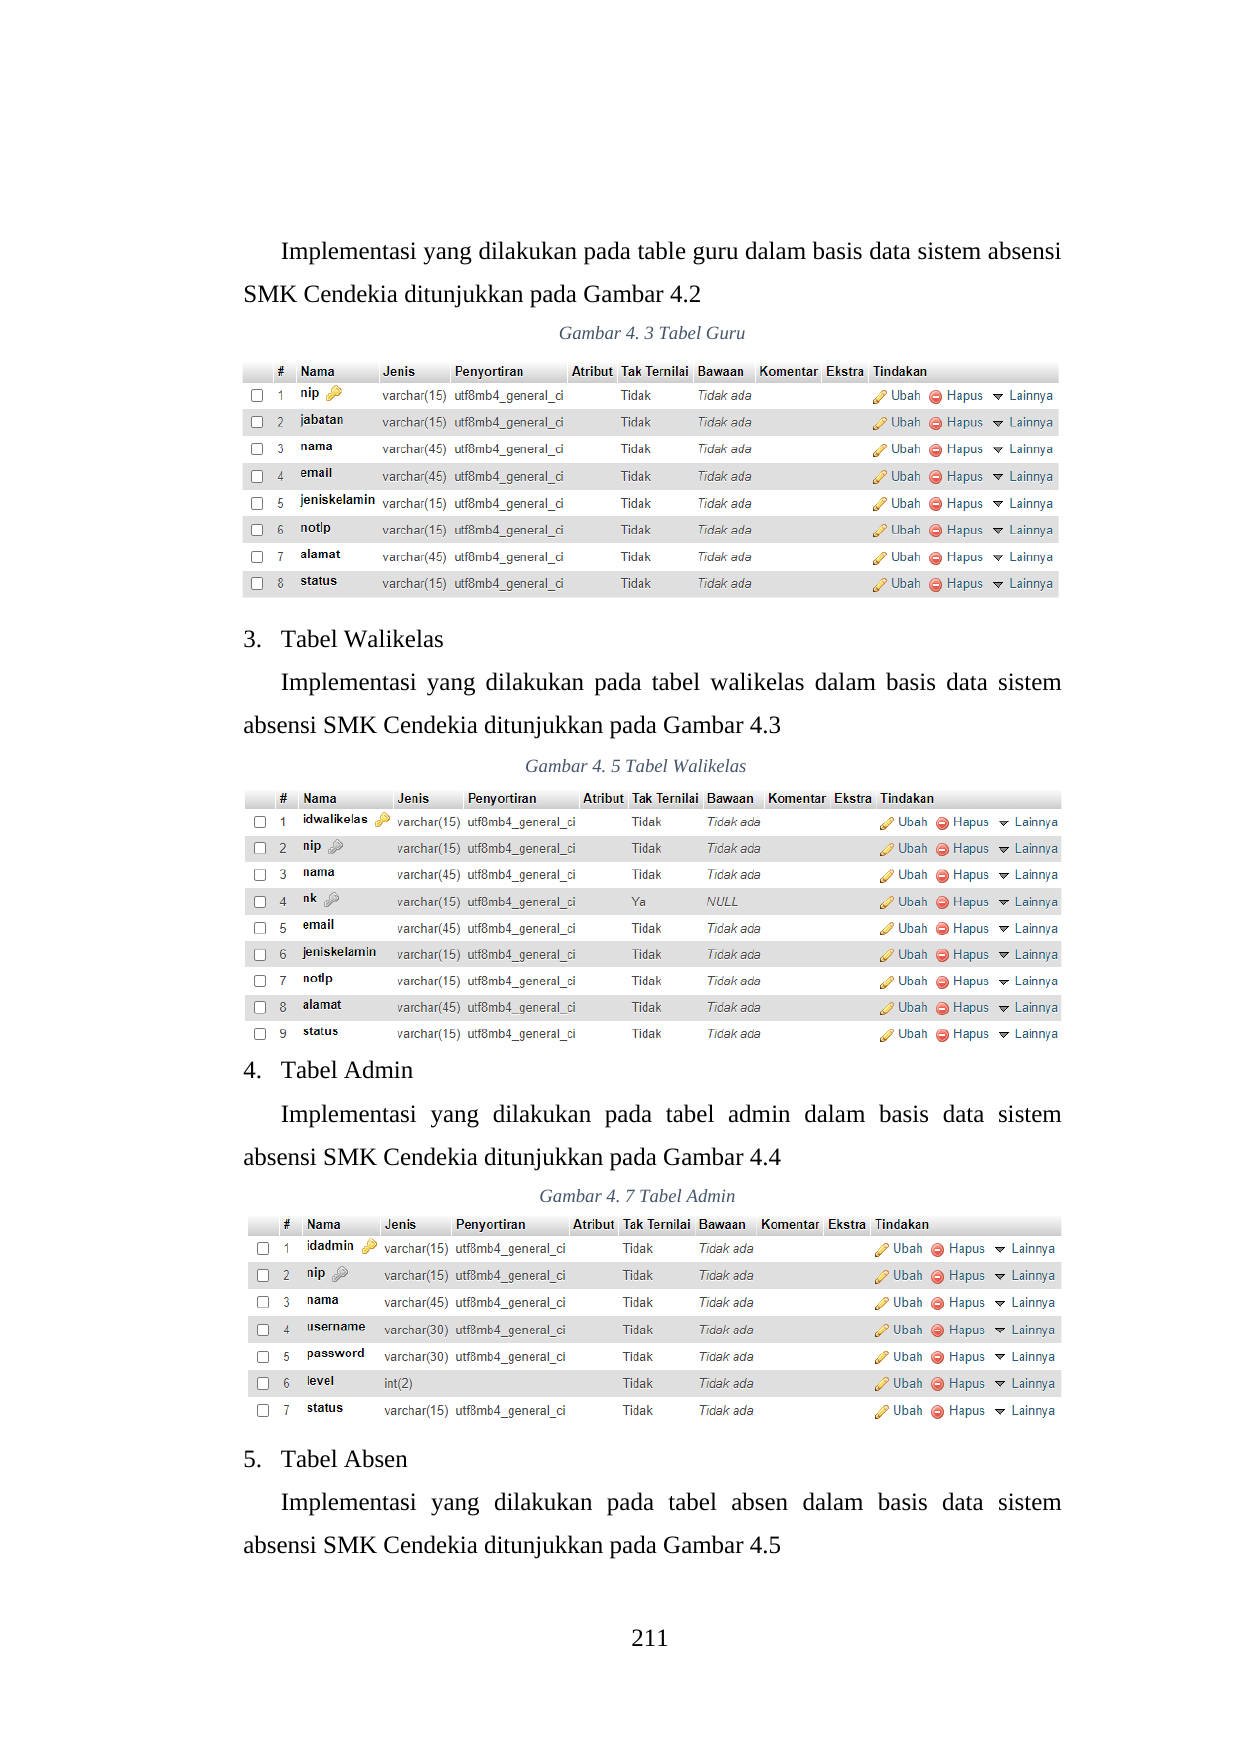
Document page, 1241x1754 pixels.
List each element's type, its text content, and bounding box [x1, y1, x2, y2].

text Implementasi yang dilakukan pada tabel walikelas dalam basis data sistem absensi SMK Cendekia ditunjukkan pada Gambar 4.3 [243, 667, 1063, 739]
text Implementasi yang dilakukan pada table guru dalam basis data sistem absensi SMK Cendekia ditunjukkan pada Gambar 4.2 [243, 236, 1063, 308]
picture [242, 362, 1059, 598]
text Implementasi yang dilakukan pada tabel admin dalam basis data sistem absensi SMK Cendekia ditunjukkan pada Gambar 4.4 [243, 1099, 1063, 1171]
picture [244, 790, 1062, 1046]
picture [247, 1216, 1062, 1422]
text Implementasi yang dilakukan pada tabel absen dalam basis data sistem absensi SMK Cendekia ditunjukkan pada Gambar 4.5 [243, 1487, 1063, 1559]
list Tabel Admin [243, 1056, 1063, 1084]
list Tabel Walikelas [243, 624, 1063, 653]
list Tabel Absen [243, 1444, 1063, 1472]
